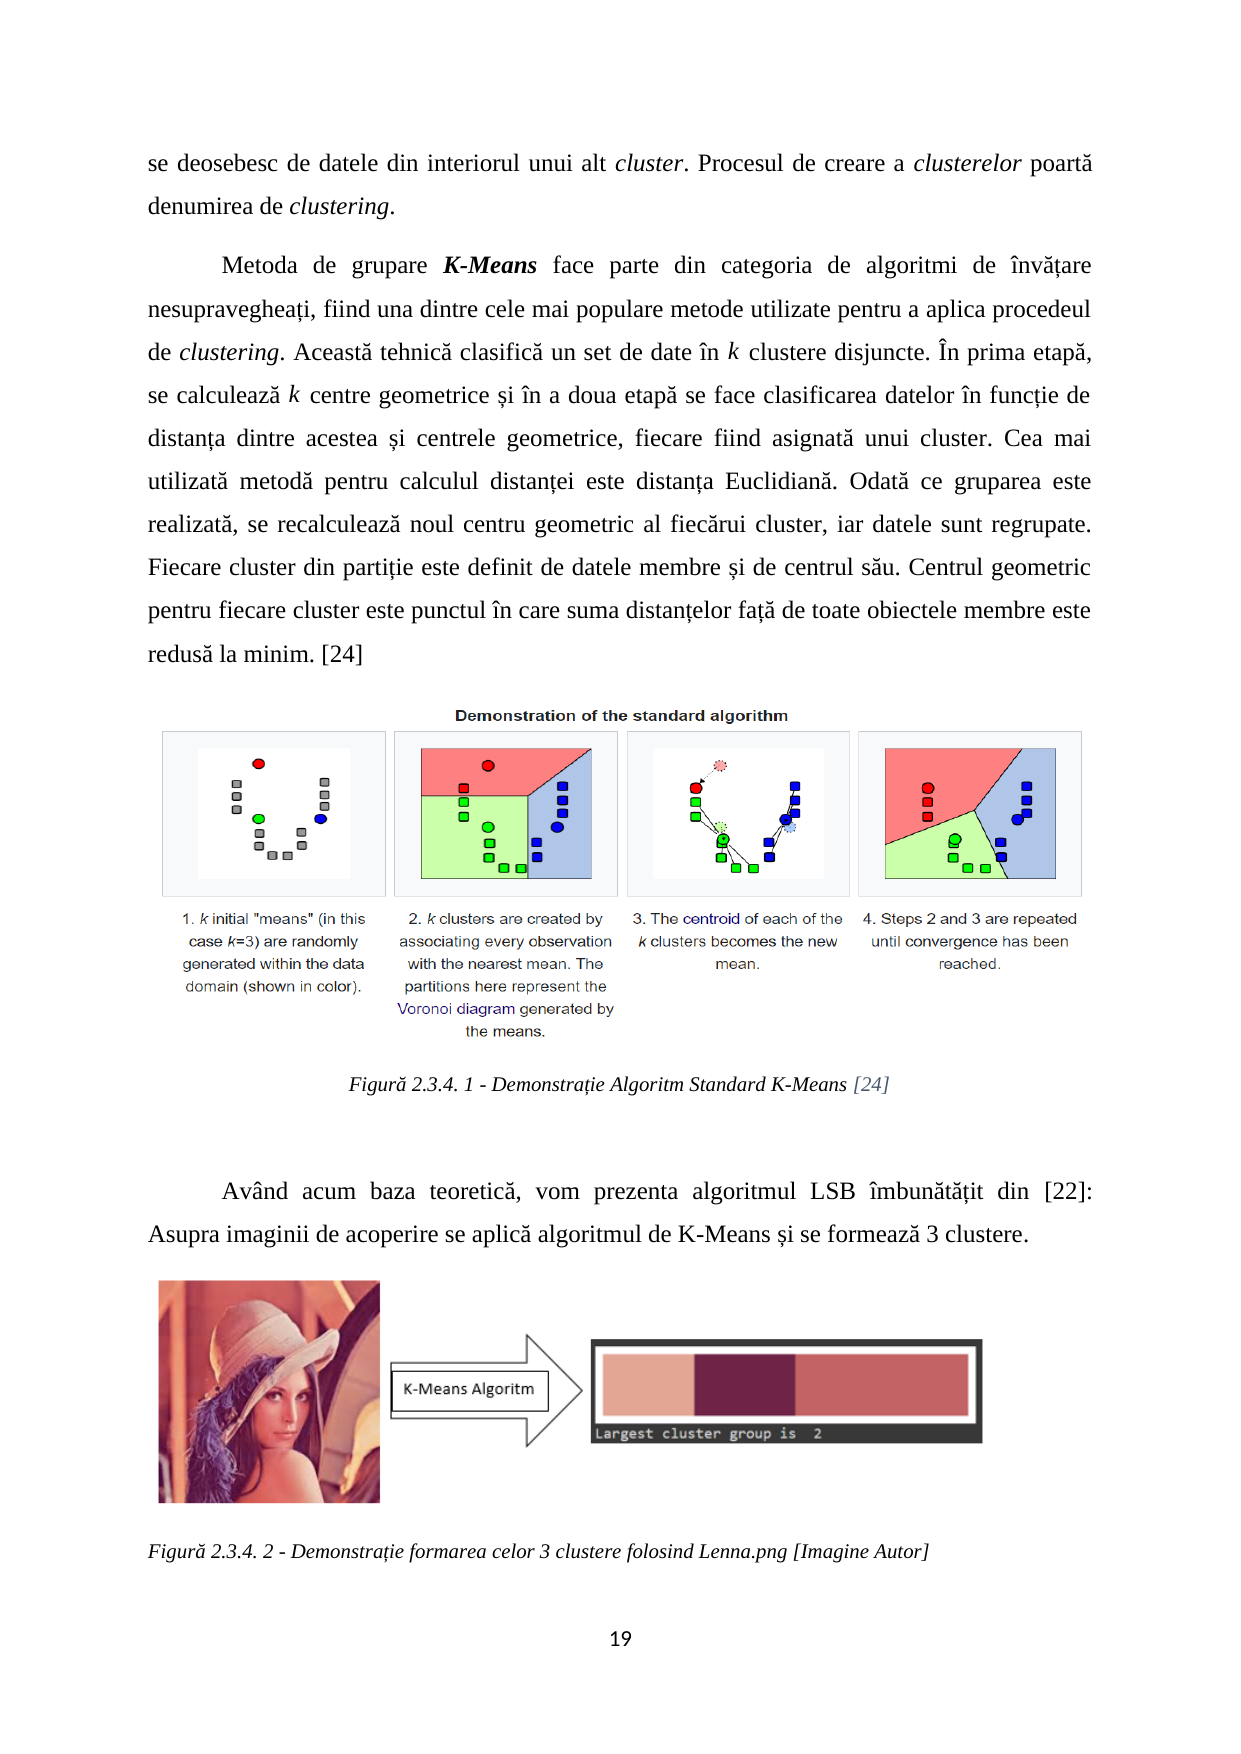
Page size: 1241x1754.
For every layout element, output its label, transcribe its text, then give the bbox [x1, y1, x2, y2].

text Figură 2.3.4. 2 - Demonstrație formarea celor 3 clustere folosind Lenna.png [Imagine Autor] [148, 1539, 1093, 1563]
picture [147, 698, 1099, 1042]
text Având acum baza teoretică, vom prezenta algoritmul LSB îmbunătățit din : Asupra imaginii de acoperire se aplică algoritmul de K-Means și se formează 3 clustere. [148, 1176, 1093, 1248]
text Figură 2.3.4. 1 - Demonstrație Algoritm Standard K-Means [148, 1072, 1093, 1096]
text Metoda de grupare K-Means face parte din categoria de algoritmi de învățare nesupravegheați, fiind una dintre cele mai populare metode utilizate pentru a aplica procedeul de clustering. Această tehnică clasifică un set de date în clustere disjuncte. În prima etapă, se calculează centre geometrice și în a doua etapă se face clasificarea datelor în funcție de distanța dintre acestea și centrele geometrice, fiecare fiind asignată unui cluster. Cea mai utilizată metodă pentru calculul distanței este distanța Euclidiană. Odată ce gruparea este realizată, se recalculează noul centru geometric al fiecărui cluster, iar datele sunt regrupate. Fiecare cluster din partiție este definit de datele membre și de centrul său. Centrul geometric pentru fiecare cluster este punctul în care suma distanțelor față de toate obiectele membre este redusă la minim. [148, 251, 1093, 667]
picture [147, 1278, 1007, 1509]
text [148, 148, 1093, 219]
